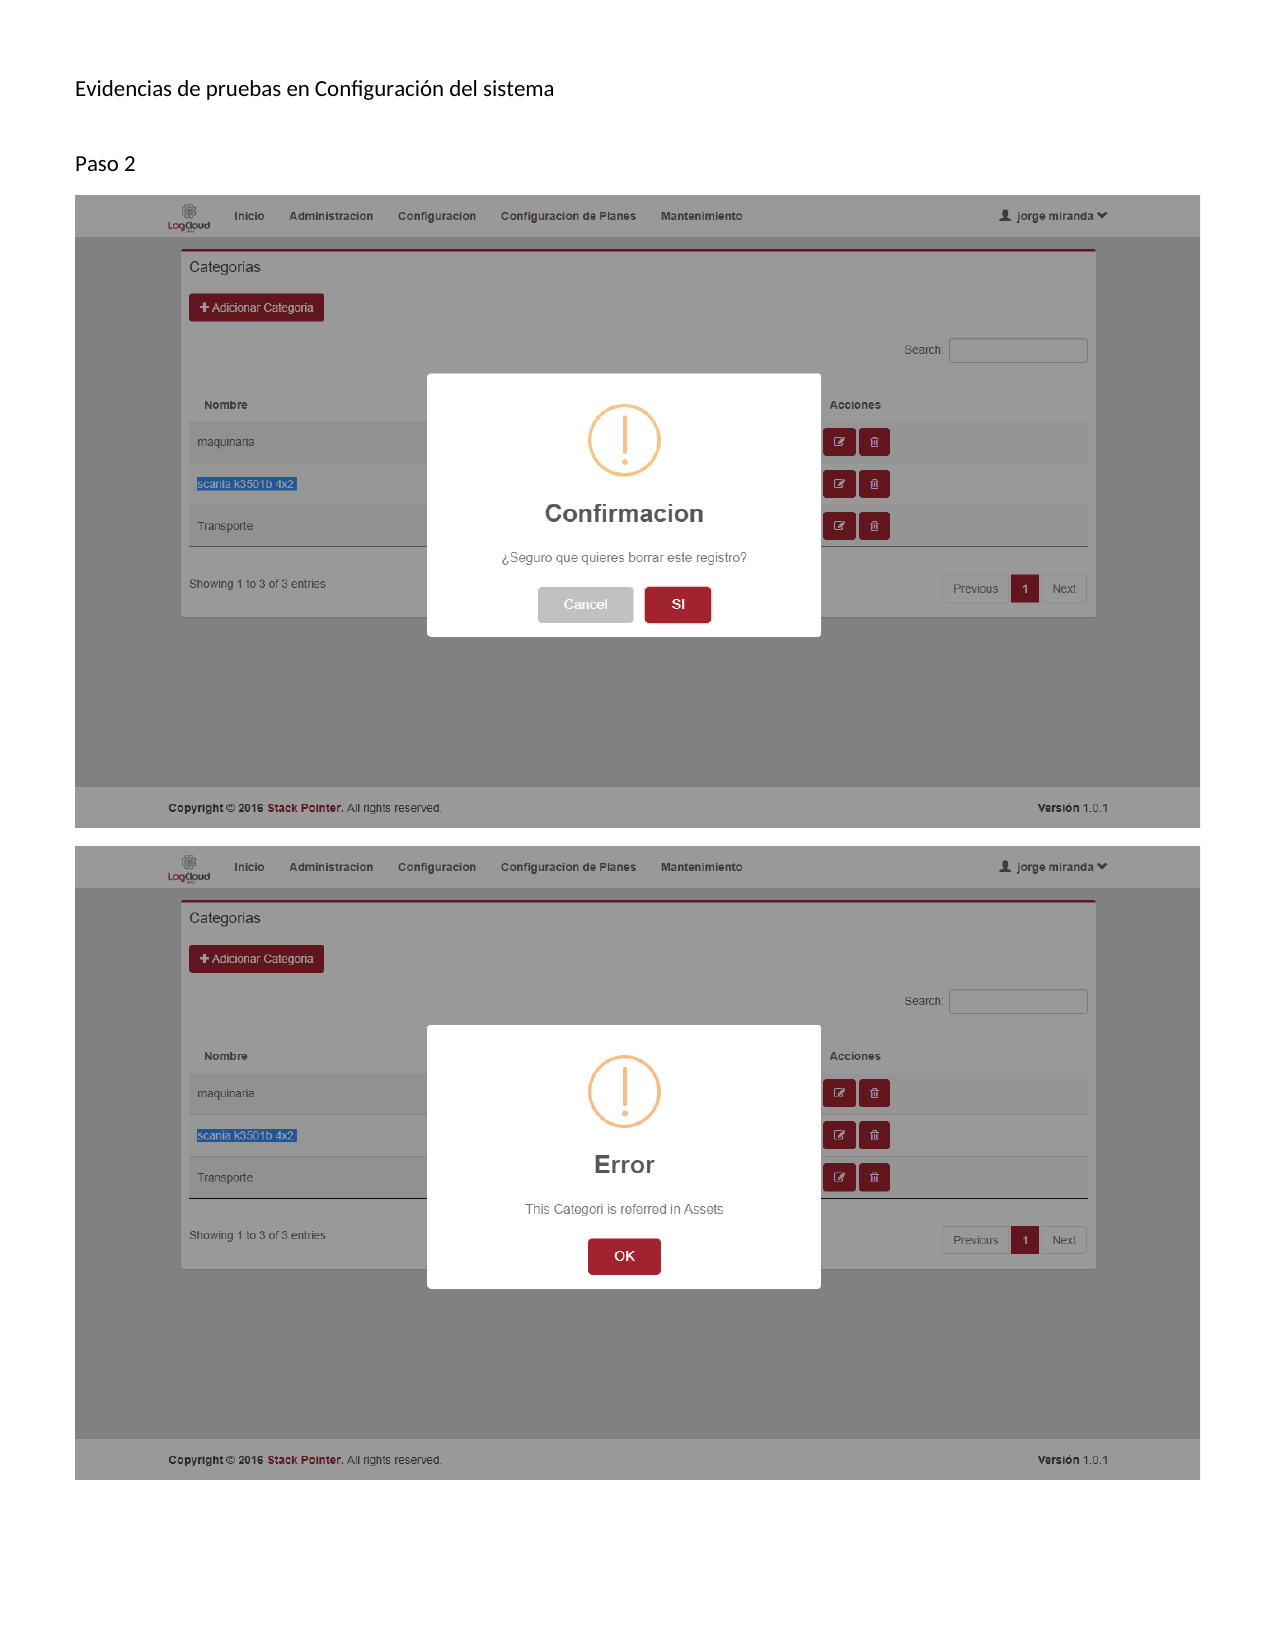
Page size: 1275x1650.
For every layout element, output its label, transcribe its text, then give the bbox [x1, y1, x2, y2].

text Paso 2 [75, 149, 1200, 177]
picture [75, 846, 1200, 1480]
picture [75, 195, 1200, 828]
